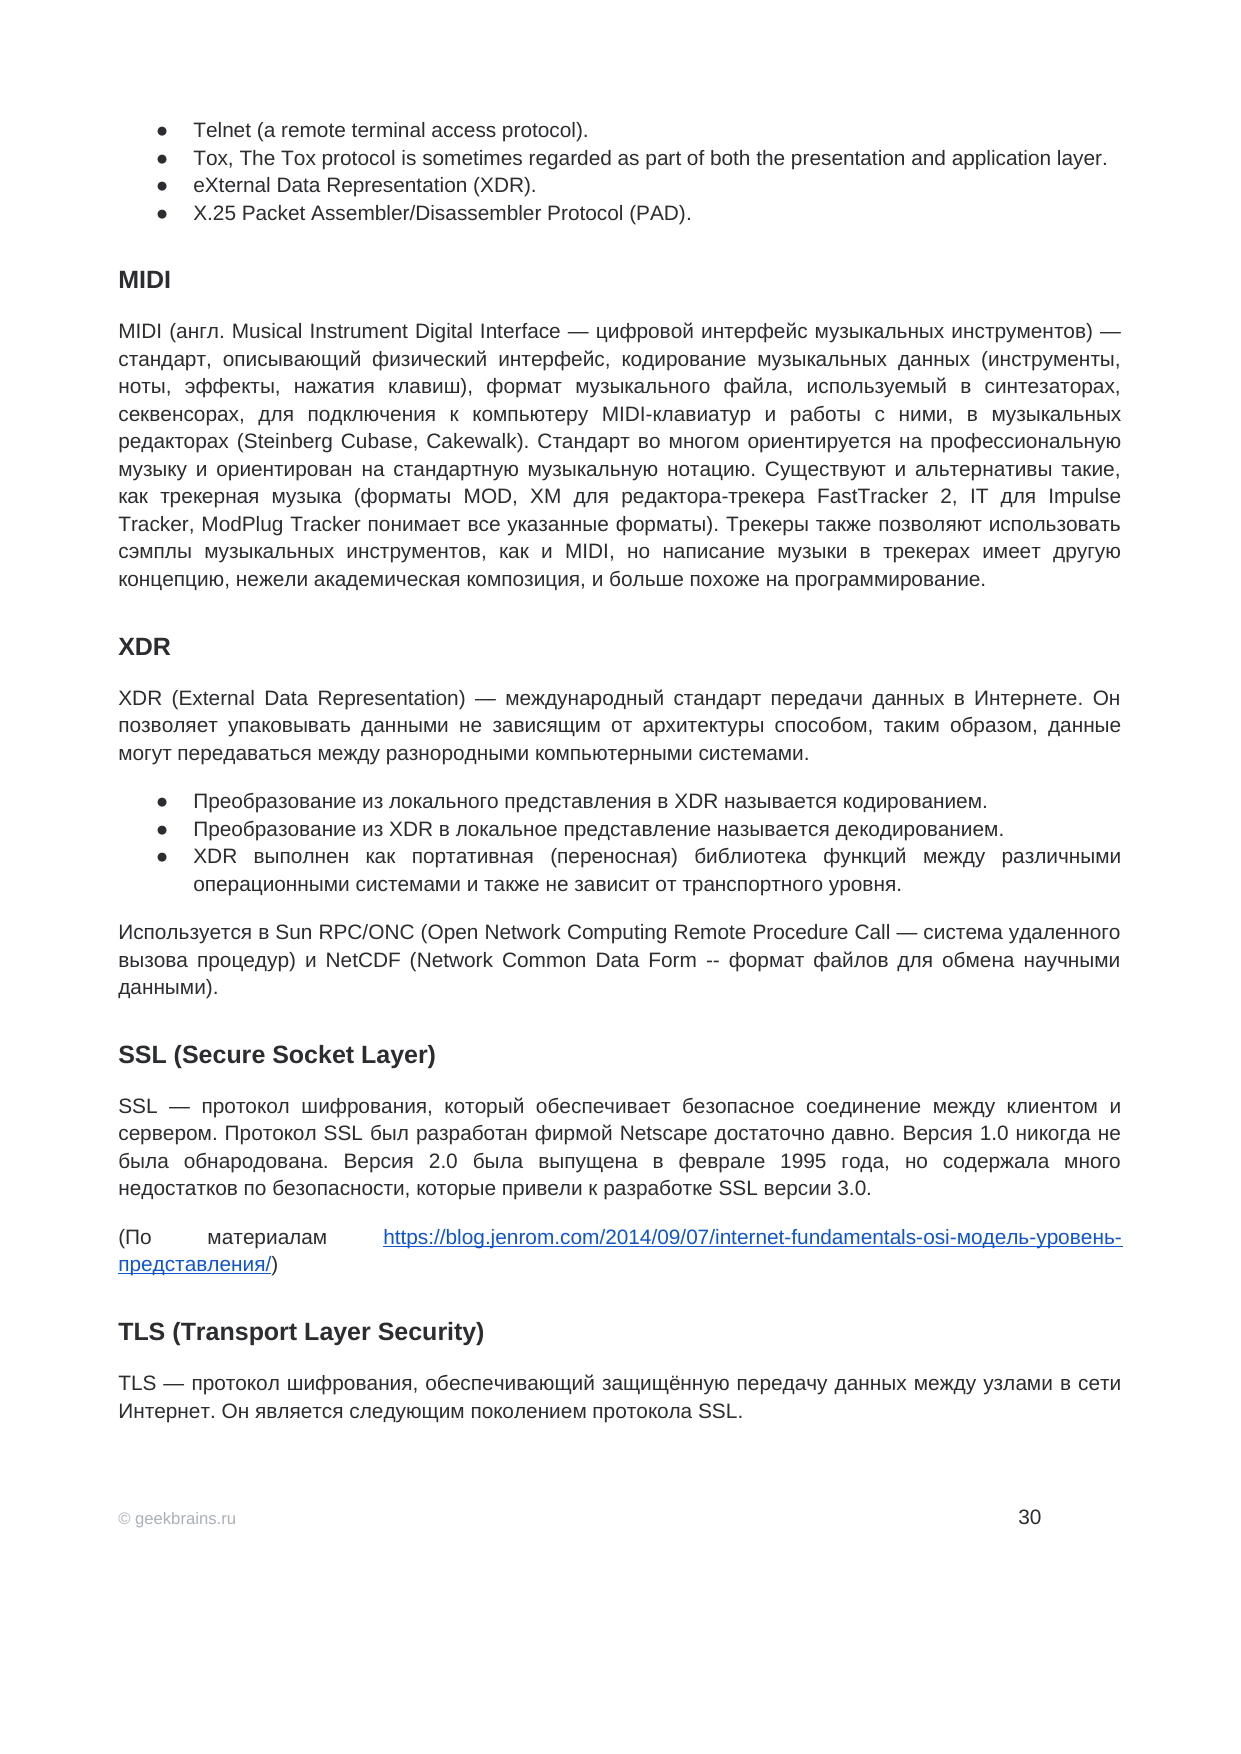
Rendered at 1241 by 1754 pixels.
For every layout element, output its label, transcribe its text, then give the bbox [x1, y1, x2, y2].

text SSL — протокол шифрования, который обеспечивает безопасное соединение между клиентом и сервером. Протокол SSL был разработан фирмой Netscape достаточно давно. Версия 1.0 никогда не была обнародована. Версия 2.0 была выпущена в феврале 1995 года, но содержала много недостатков по безопасности, которые привели к разработке SSL версии 3.0. [118, 1094, 1122, 1200]
subtitle SSL (Secure Socket Layer) [118, 1040, 1122, 1069]
list eXternal Data Representation (XDR). [156, 173, 1122, 197]
list X.25 Packet Assembler/Disassembler Protocol (PAD). [156, 201, 1122, 224]
list XDR выполнен как портативная (переносная) библиотека функций между различными операционными системами и также не зависит от транспортного уровня. [156, 844, 1122, 896]
subtitle XDR [118, 632, 1122, 661]
text MIDI (англ. Musical Instrument Digital Interface — цифровой интерфейс музыкальных инструментов) — стандарт, описывающий физический интерфейс, кодирование музыкальных данных (инструменты, ноты, эффекты, нажатия клавиш), формат музыкального файла, используемый в синтезаторах, секвенсорах, для подключения к компьютеру MIDI-клавиатур и работы с ними, в музыкальных редакторах (Steinberg Cubase, Cakewalk). Стандарт во многом ориентируется на профессиональную музыку и ориентирован на стандартную музыкальную нотацию. Существуют и альтернативы такие, как трекерная музыка (форматы MOD, XM для редактора-трекера FastTracker 2, IT для Impulse Tracker, ModPlug Tracker понимает все указанные форматы). Трекеры также позволяют использовать сэмплы музыкальных инструментов, как и MIDI, но написание музыки в трекерах имеет другую концепцию, нежели академическая композиция, и больше похоже на программирование. [118, 319, 1122, 591]
list Tox, The Tox protocol is sometimes regarded as part of both the presentation and application layer. [156, 146, 1122, 169]
text (По материалам https://blog.jenrom.com/2014/09/07/internet-fundamentals-osi-модель-уровень-представления/) [118, 1224, 1122, 1276]
text XDR (External Data Representation) — международный стандарт передачи данных в Интернете. Он позволяет упаковывать данными не зависящим от архитектуры способом, таким образом, данные могут передаваться между разнородными компьютерными системами. [118, 686, 1122, 765]
list Преобразование из XDR в локальное представление называется декодированием. [156, 817, 1122, 841]
list Telnet (a remote terminal access protocol). [156, 118, 1122, 142]
text TLS — протокол шифрования, обеспечивающий защищённую передачу данных между узлами в сети Интернет. Он является следующим поколением протокола SSL. [118, 1371, 1122, 1422]
text Используется в Sun RPC/ONC (Open Network Computing Remote Procedure Call — система удаленного вызова процедур) и NetCDF (Network Common Data Form -- формат файлов для обмена научными данными). [118, 920, 1122, 999]
subtitle MIDI [118, 266, 1122, 294]
subtitle TLS (Transport Layer Security) [118, 1317, 1122, 1346]
list Преобразование из локального представления в XDR называется кодированием. [156, 789, 1122, 813]
